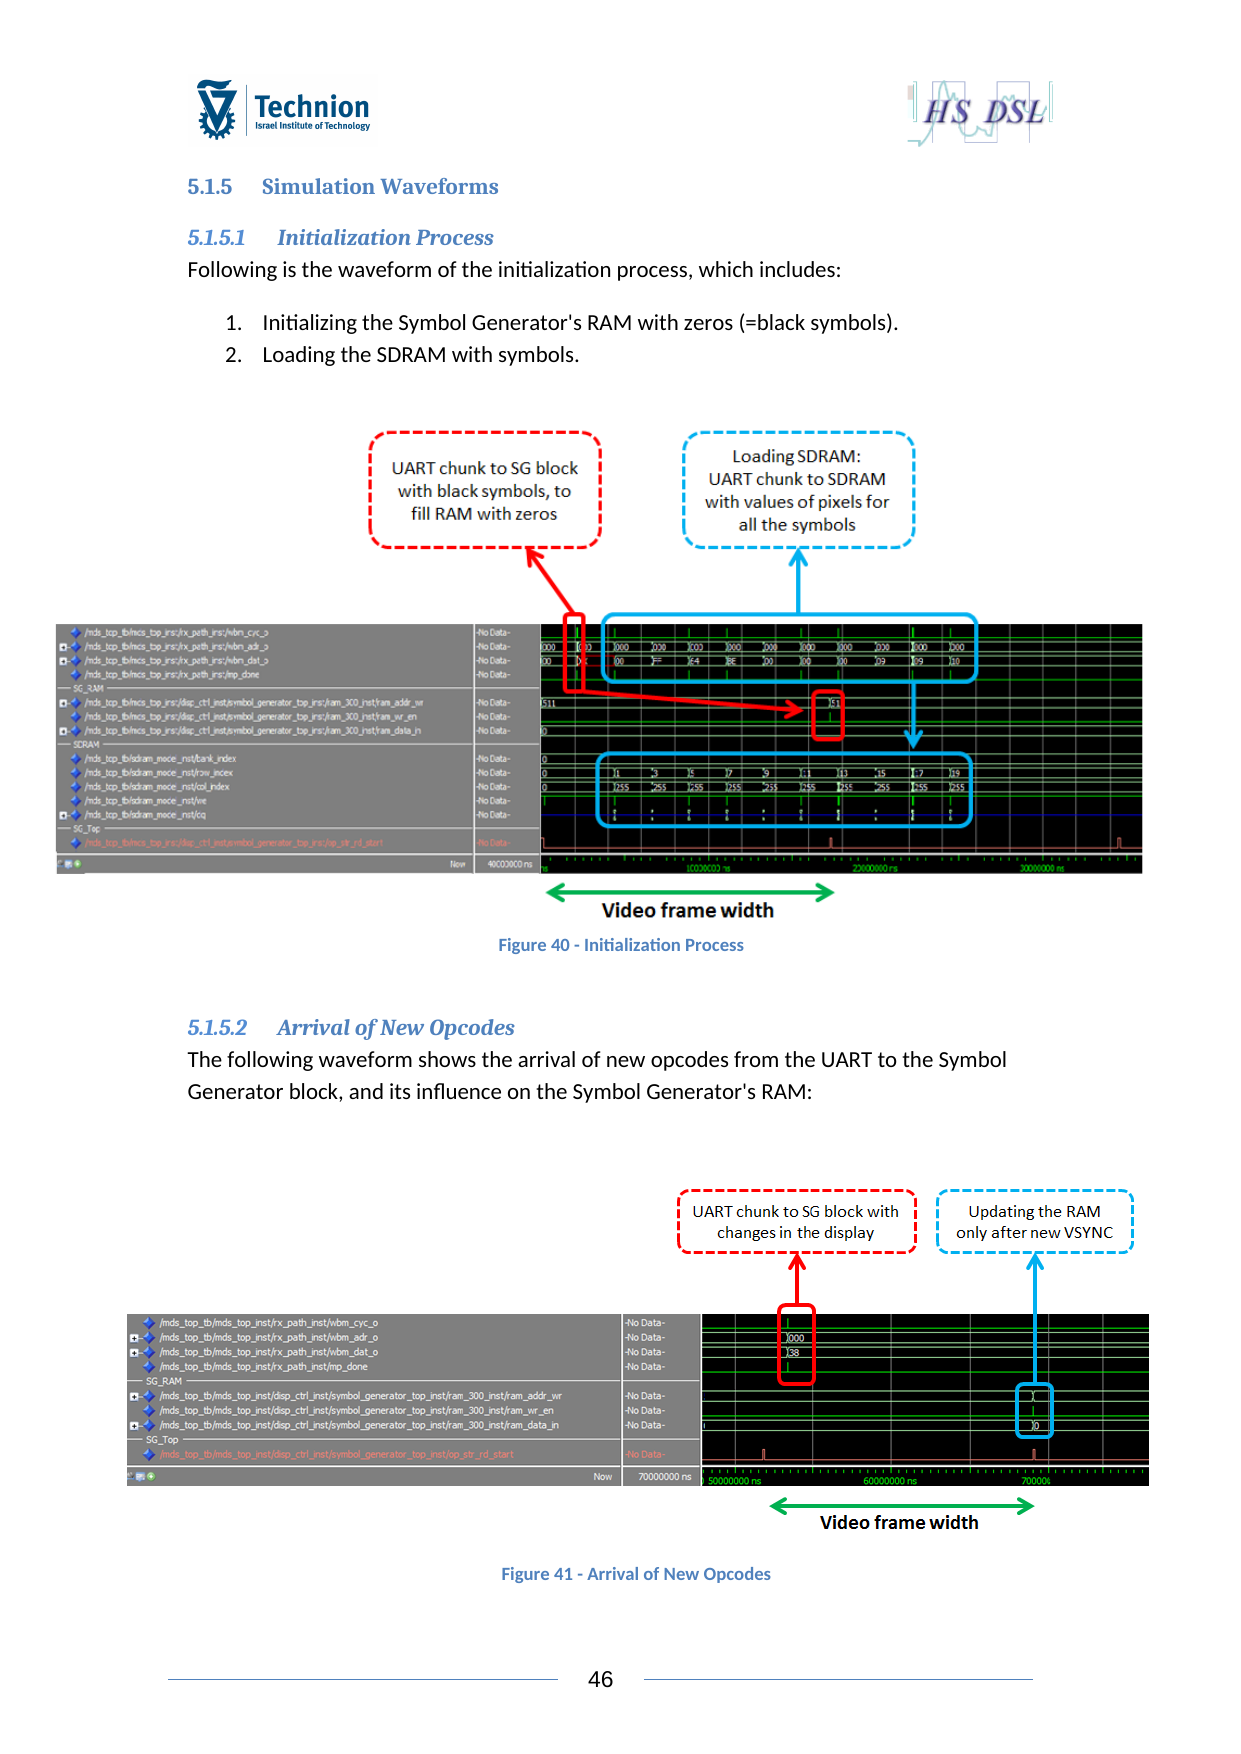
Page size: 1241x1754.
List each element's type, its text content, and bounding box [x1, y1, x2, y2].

picture [115, 1176, 1154, 1552]
subtitle Initialization Process [187, 225, 1053, 251]
subtitle Simulation Waveforms [187, 174, 1053, 200]
list Loading the SDRAM with symbols. [225, 340, 1053, 368]
text The following waveform shows the arrival of new opcodes from the UART to the Symbol Generator block, and its influence on the Symbol Generator's RAM: [187, 1045, 1053, 1105]
picture [907, 73, 1053, 147]
picture [187, 74, 378, 147]
subtitle Arrival of New Opcodes [187, 1015, 1053, 1041]
text Following is the waveform of the initialization process, which includes: [187, 255, 1053, 283]
picture [44, 409, 1150, 937]
list Initializing the Symbol Generator's RAM with zeros (=black symbols). [225, 308, 1053, 336]
